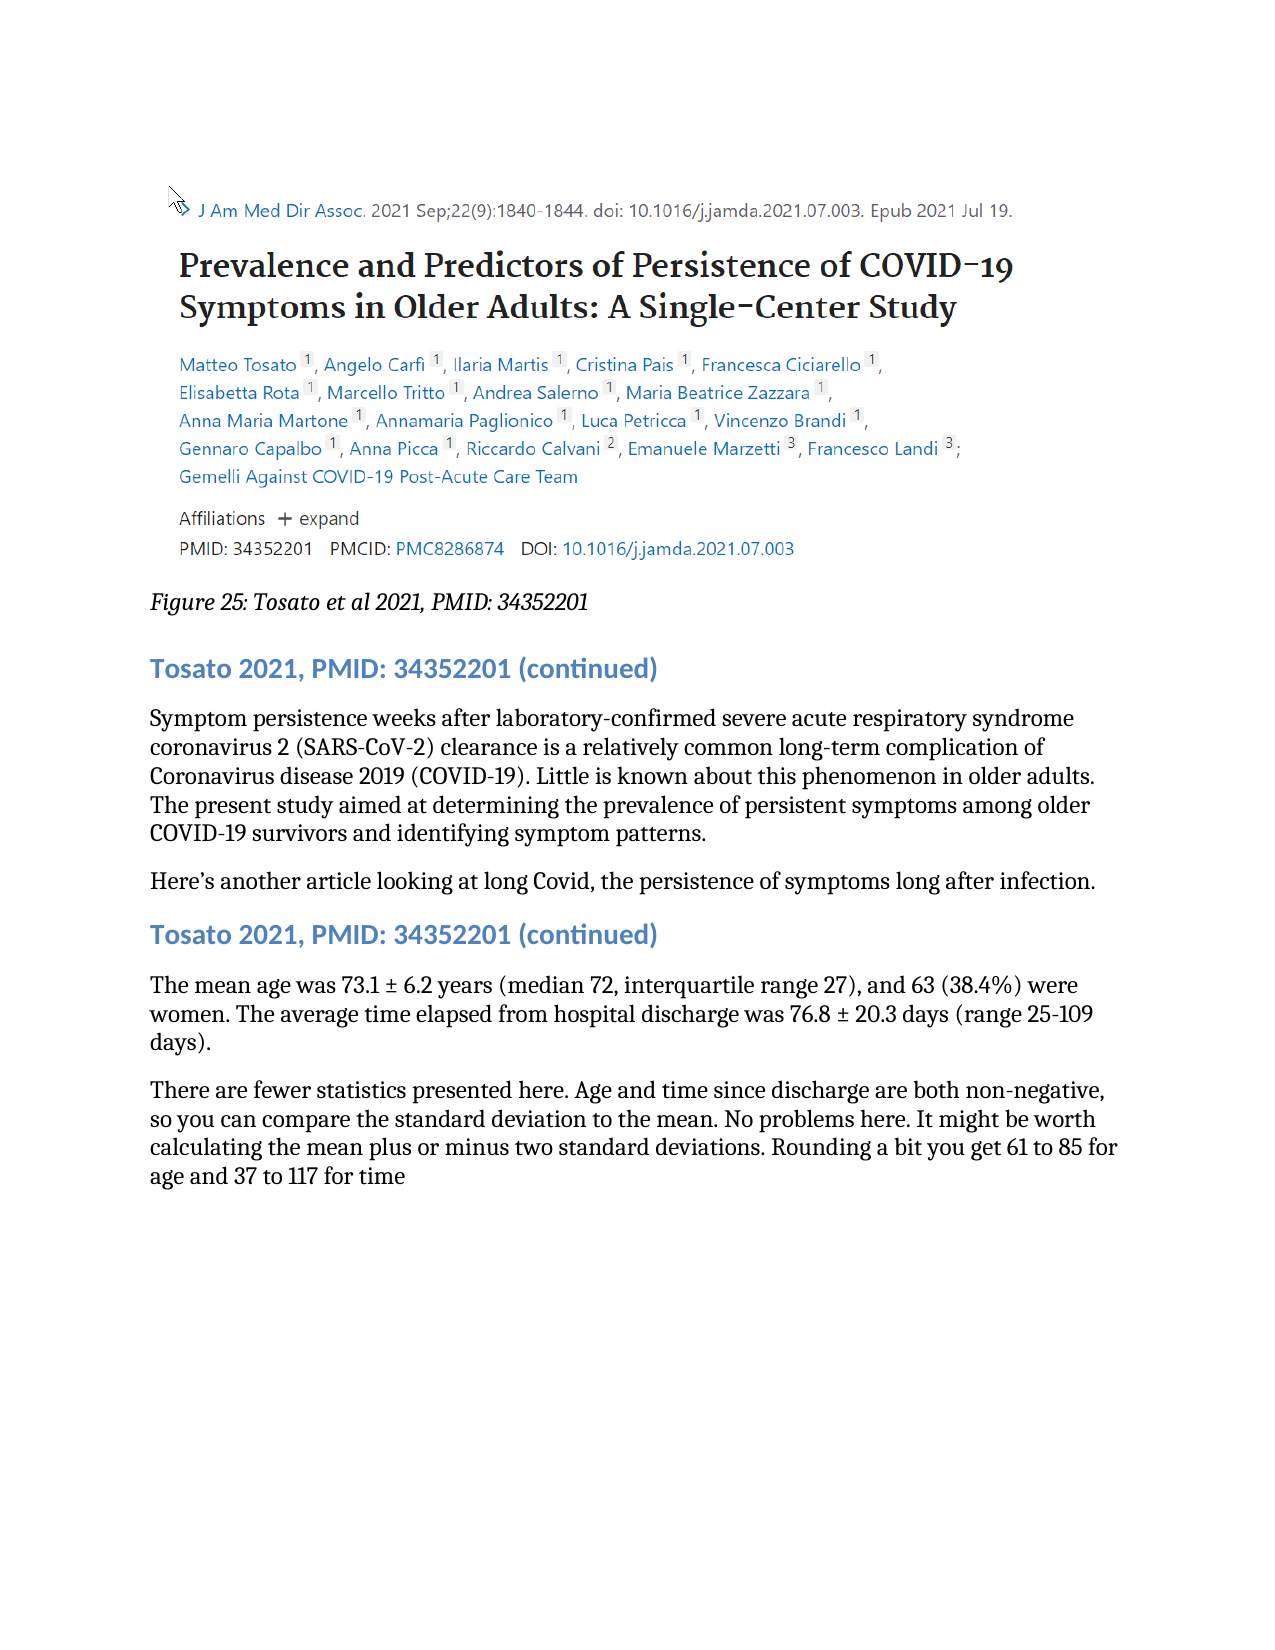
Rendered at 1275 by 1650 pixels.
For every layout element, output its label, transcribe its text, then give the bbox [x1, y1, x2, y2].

subtitle Tosato 2021, PMID: 34352201 (continued) [150, 650, 1125, 686]
picture [168, 185, 1044, 567]
table_header Figure 25: Tosato et al 2021, PMID: 34352201 [139, 186, 1114, 629]
text The mean age was 73.1 ± 6.2 years (median 72, interquartile range 27), and 63 (38.4%) were women. The average time elapsed from hospital discharge was 76.8 ± 20.3 days (range 25-109 days). [150, 971, 1125, 1057]
text Here’s another article looking at long Covid, the persistence of symptoms long after infection. [150, 867, 1125, 896]
subtitle Tosato 2021, PMID: 34352201 (continued) [150, 916, 1125, 952]
text There are fewer statistics presented here. Age and time since discharge are both non-negative, so you can compare the standard deviation to the mean. No problems here. It might be worth calculating the mean plus or minus two standard deviations. Rounding a bit you get 61 to 85 for age and 37 to 117 for time [150, 1076, 1125, 1191]
text Symptom persistence weeks after laboratory-confirmed severe acute respiratory syndrome coronavirus 2 (SARS-CoV-2) clearance is a relatively common long-term complication of Coronavirus disease 2019 (COVID-19). Little is known about this phenomenon in older adults. The present study aimed at determining the prevalence of persistent symptoms among older COVID-19 survivors and identifying symptom patterns. [150, 704, 1125, 848]
